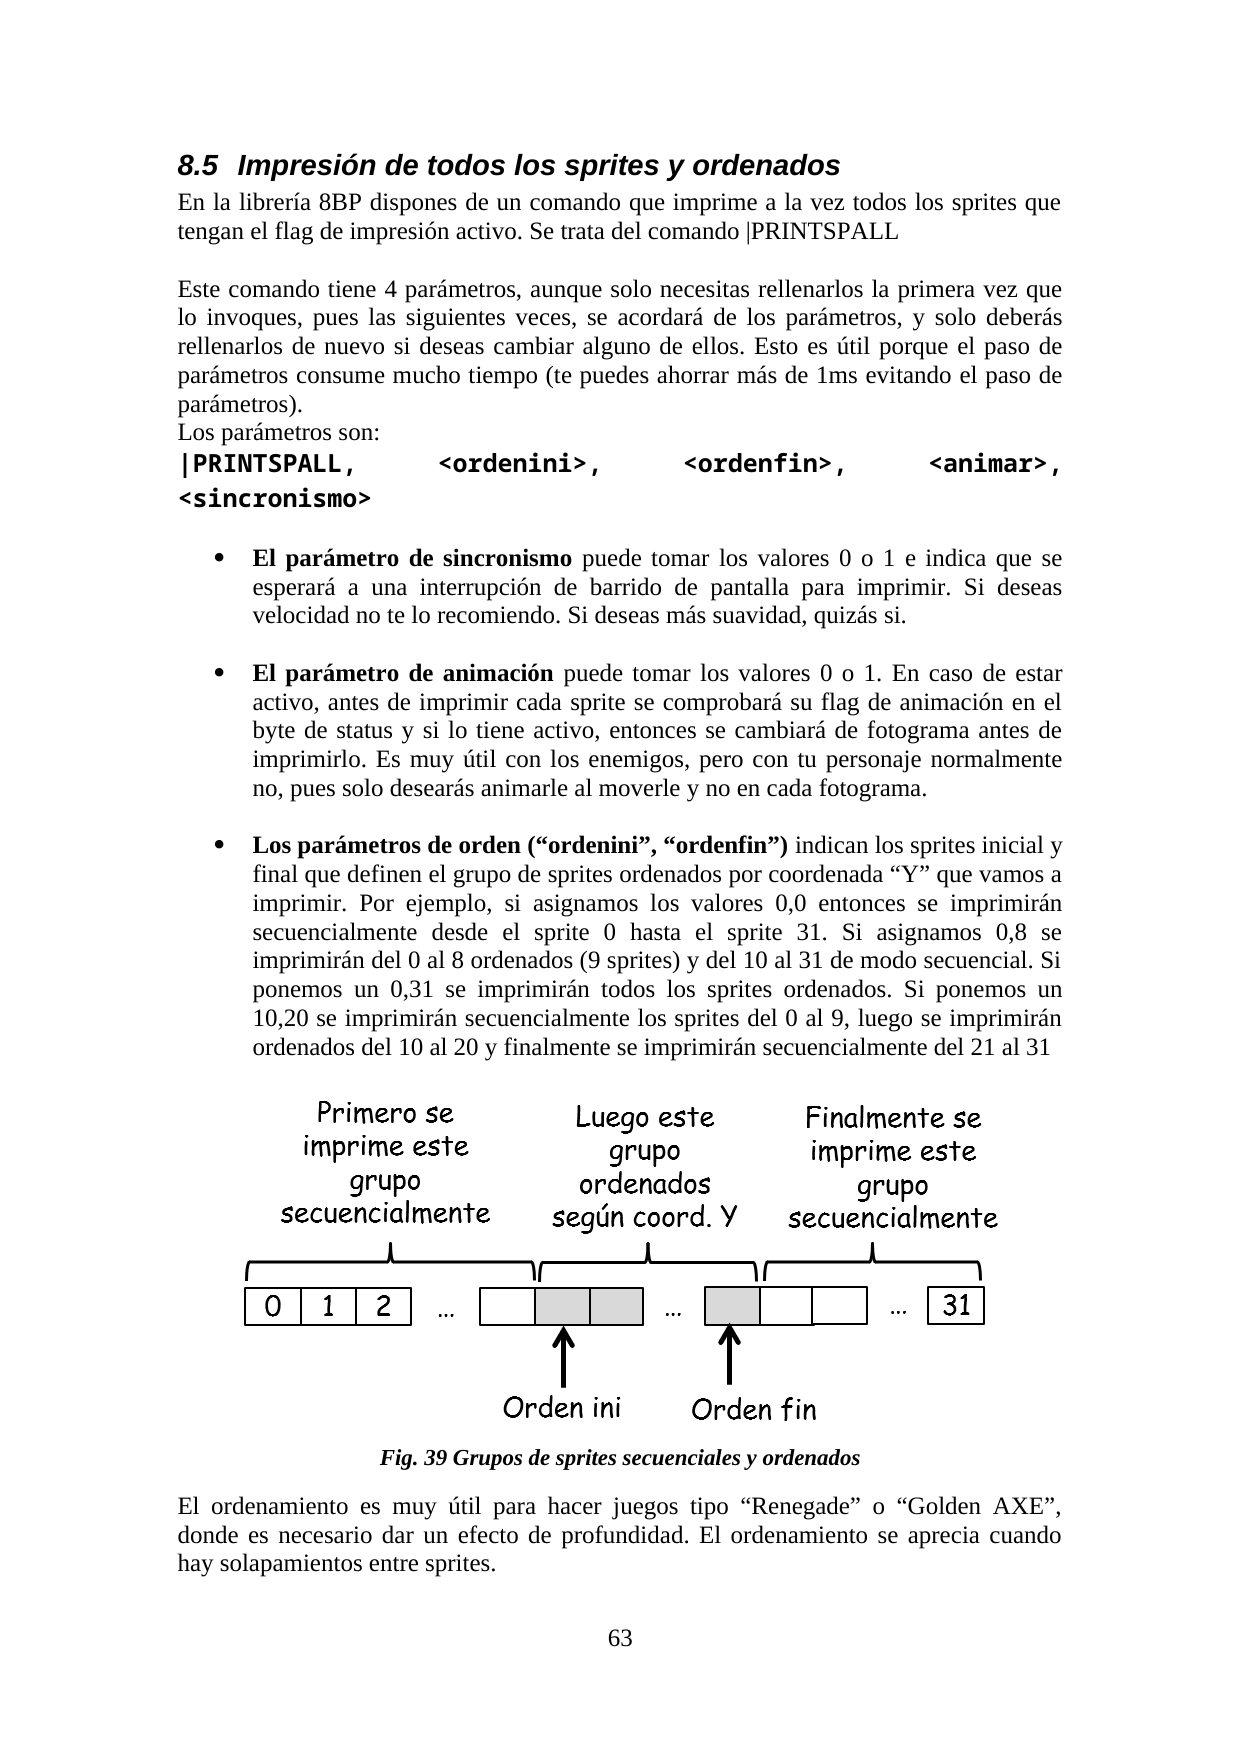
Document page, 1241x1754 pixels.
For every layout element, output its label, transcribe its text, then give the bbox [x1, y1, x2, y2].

text Este comando tiene 4 parámetros, aunque solo necesitas rellenarlos la primera vez que lo invoques, pues las siguientes veces, se acordará de los parámetros, y solo deberás rellenarlos de nuevo si deseas cambiar alguno de ellos. Esto es útil porque el paso de parámetros consume mucho tiempo (te puedes ahorrar más de 1ms evitando el paso de parámetros). [177, 274, 1063, 417]
subtitle Impresión de todos los sprites y ordenados [177, 148, 1063, 181]
list Los parámetros de orden (“ordenini”, “ordenfin”) indican los sprites inicial y final que definen el grupo de sprites ordenados por coordenada “Y” que vamos a imprimir. Por ejemplo, si asignamos los valores 0,0 entonces se imprimirán secuencialmente desde el sprite 0 hasta el sprite 31. Si asignamos 0,8 se imprimirán del 0 al 8 ordenados (9 sprites) y del 10 al 31 de modo secuencial. Si ponemos un 0,31 se imprimirán todos los sprites ordenados. Si ponemos un 10,20 se imprimirán secuencialmente los sprites del 0 al 9, luego se imprimirán ordenados del 10 al 20 y finalmente se imprimirán secuencialmente del 21 al 31 [215, 831, 1063, 1061]
text |PRINTSPALL, <ordenini>, <ordenfin>, <animar>, <sincronismo> [177, 446, 1063, 514]
text Los parámetros son: [177, 417, 1063, 446]
list El parámetro de sincronismo puede tomar los valores 0 o 1 e indica que se esperará a una interrupción de barrido de pantalla para imprimir. Si deseas velocidad no te lo recomiendo. Si deseas más suavidad, quizás si. [215, 543, 1063, 629]
list El parámetro de animación puede tomar los valores 0 o 1. En caso de estar activo, antes de imprimir cada sprite se comprobará su flag de animación en el byte de status y si lo tiene activo, entonces se cambiará de fotograma antes de imprimirlo. Es muy útil con los enemigos, pero con tu personaje normalmente no, pues solo desearás animarle al moverle y no en cada fotograma. [215, 658, 1063, 802]
text El ordenamiento es muy útil para hacer juegos tipo “Renegade” o “Golden AXE”, donde es necesario dar un efecto de profundidad. El ordenamiento se aprecia cuando hay solapamientos entre sprites. [177, 1491, 1063, 1577]
picture [235, 1089, 1005, 1444]
text Fig. 39 Grupos de sprites secuenciales y ordenados [177, 1444, 1063, 1470]
text En la librería 8BP dispones de un comando que imprime a la vez todos los sprites que tengan el flag de impresión activo. Se trata del comando |PRINTSPALL [177, 187, 1063, 245]
